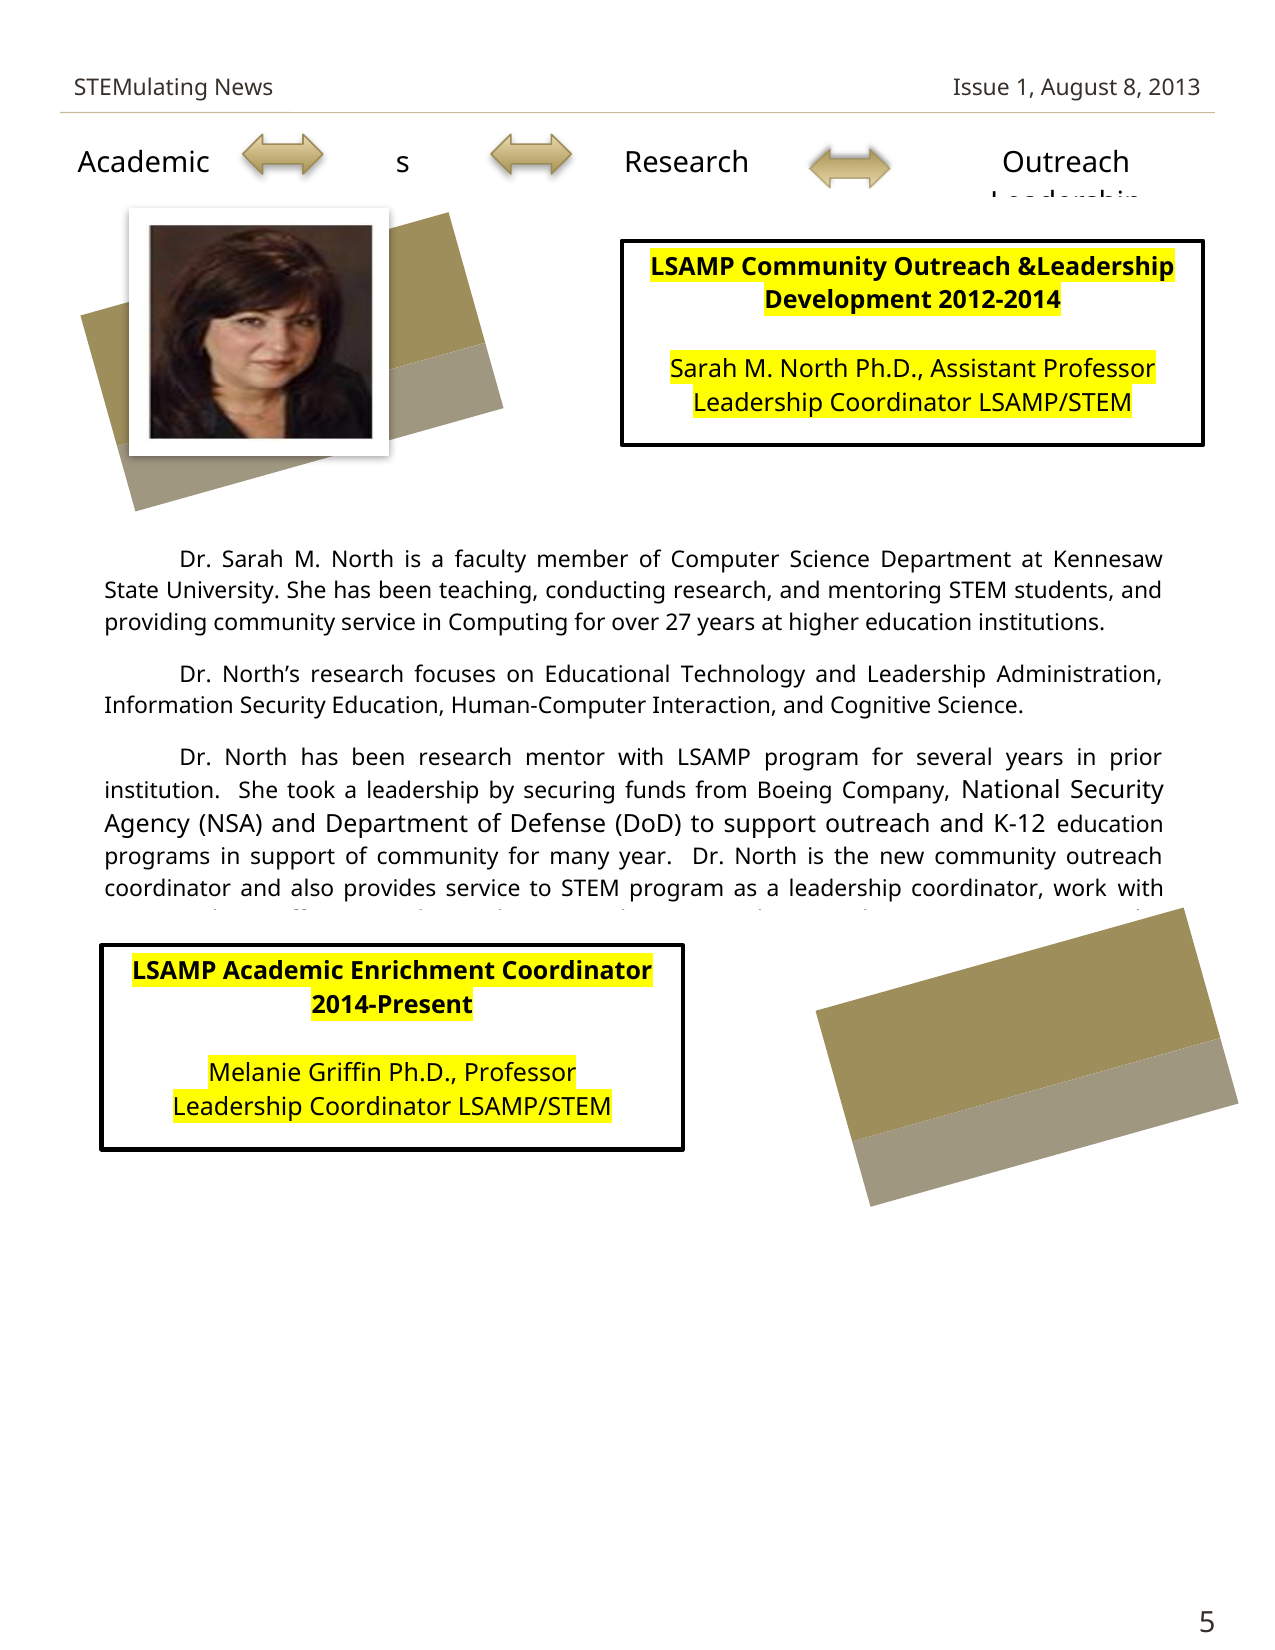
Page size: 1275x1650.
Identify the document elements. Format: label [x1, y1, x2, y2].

picture [802, 138, 898, 192]
picture [144, 223, 375, 441]
